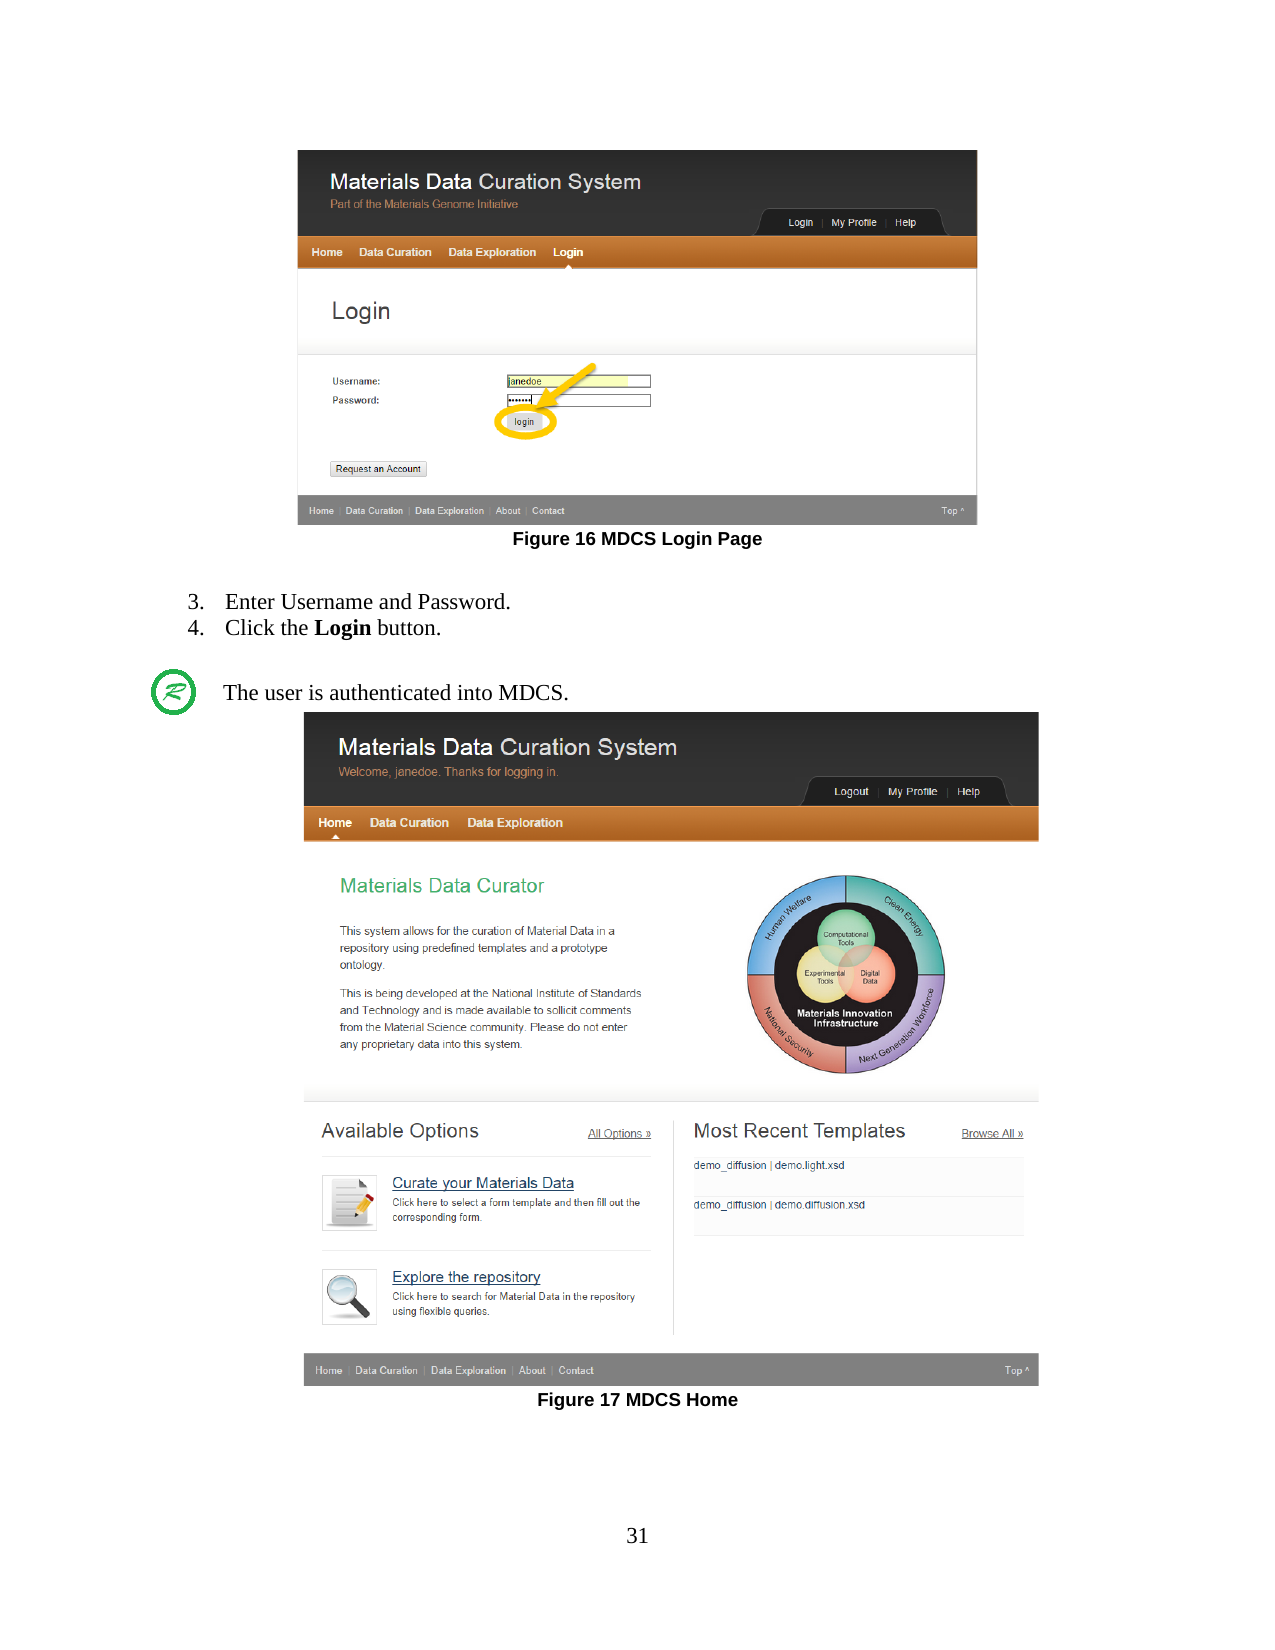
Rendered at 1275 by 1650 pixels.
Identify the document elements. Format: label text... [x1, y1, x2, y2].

picture [303, 712, 1039, 1386]
list Enter Username and Password. [187, 588, 1125, 614]
list Click the Login button. [187, 614, 1125, 641]
picture [297, 150, 978, 525]
picture [150, 665, 199, 717]
text The user is authenticated into MDCS. [199, 679, 1125, 706]
